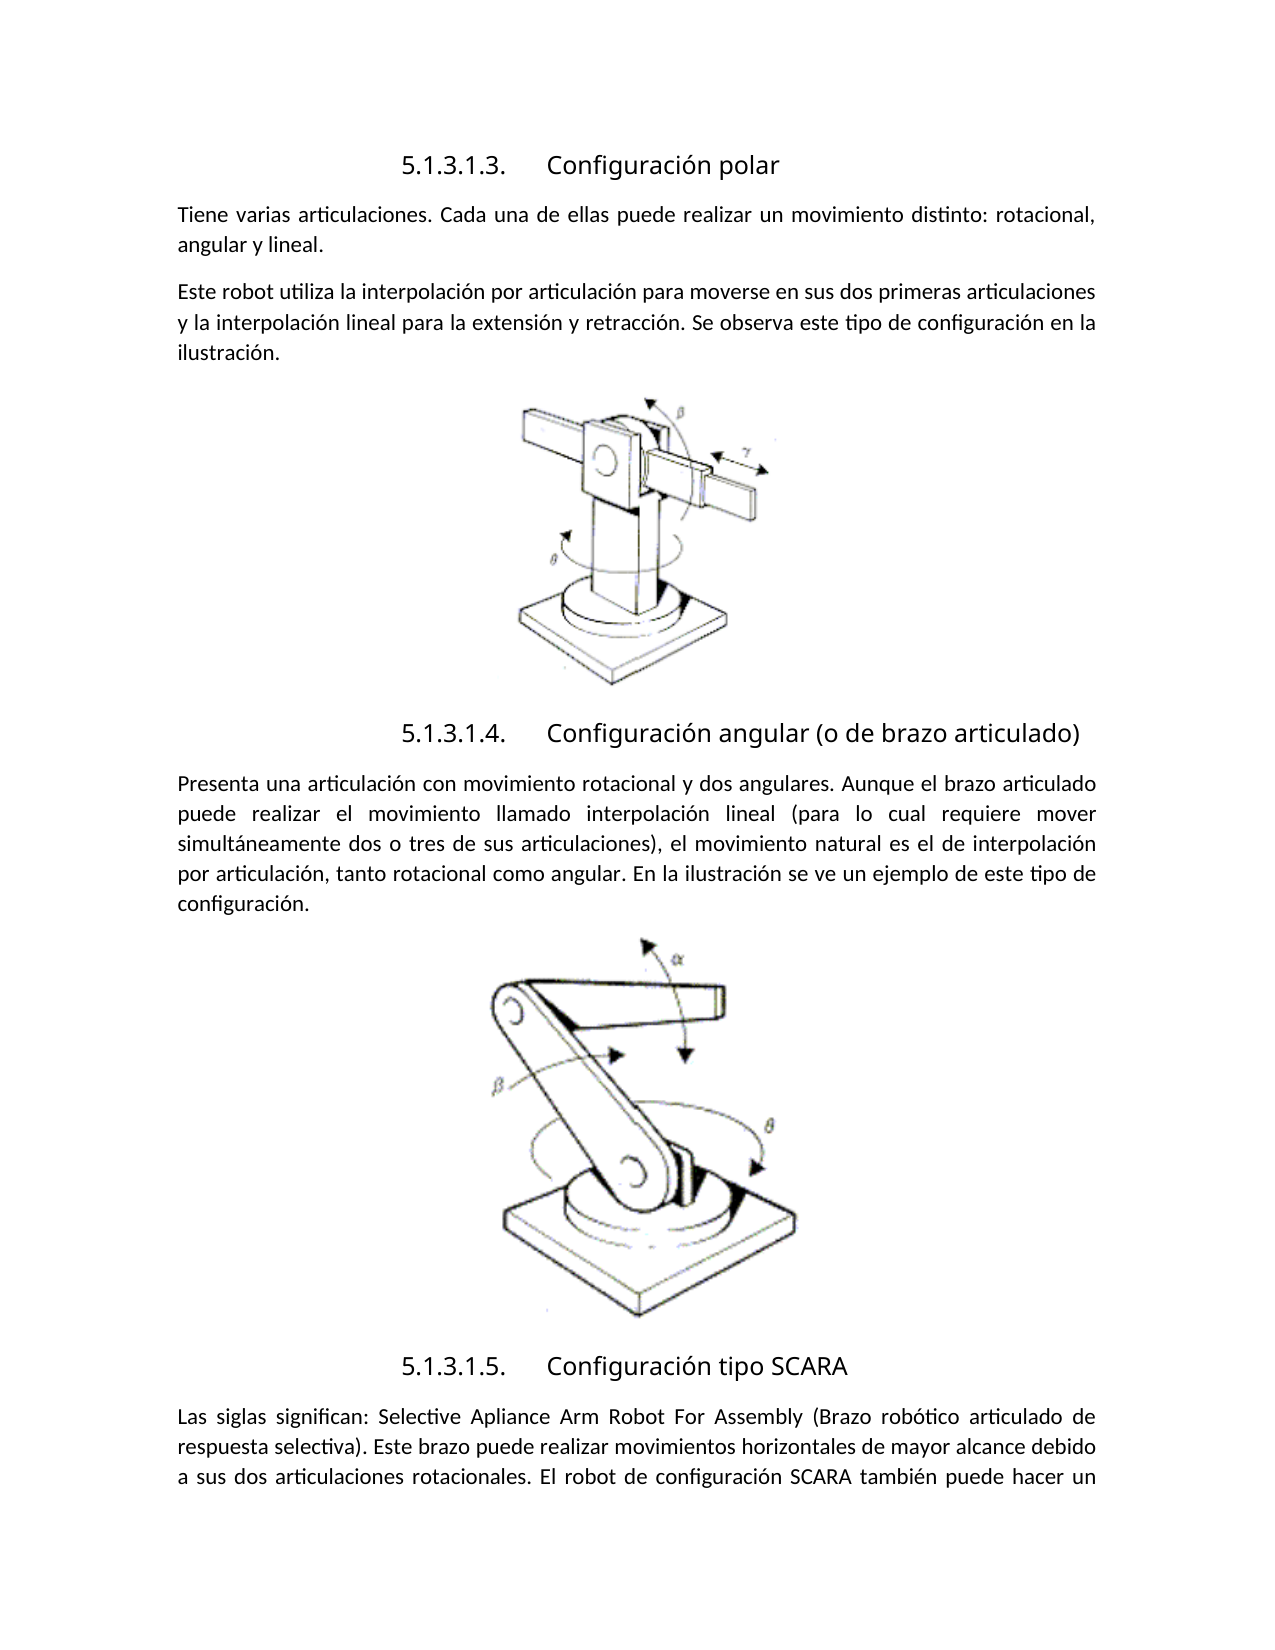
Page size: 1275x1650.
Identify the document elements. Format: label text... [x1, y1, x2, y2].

text Este robot utiliza la interpolación por articulación para moverse en sus dos primeras articulaciones y la interpolación lineal para la extensión y retracción. Se observa este tipo de configuración en la ilustración. [177, 277, 1098, 366]
text Presenta una articulación con movimiento rotacional y dos angulares. Aunque el brazo articulado puede realizar el movimiento llamado interpolación lineal (para lo cual requiere mover simultáneamente dos o tres de sus articulaciones), el movimiento natural es el de interpolación por articulación, tanto rotacional como angular. En la ilustración se ve un ejemplo de este tipo de configuración. [177, 769, 1098, 918]
subtitle Configuración tipo SCARA [401, 1349, 1098, 1383]
picture [462, 936, 813, 1331]
subtitle Configuración angular (o de brazo articulado) [401, 716, 1098, 750]
text Tiene varias articulaciones. Cada una de ellas puede realizar un movimiento distinto: rotacional, angular y lineal. [177, 200, 1098, 258]
picture [497, 384, 778, 698]
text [177, 1402, 1098, 1490]
subtitle Configuración polar [401, 148, 1098, 182]
